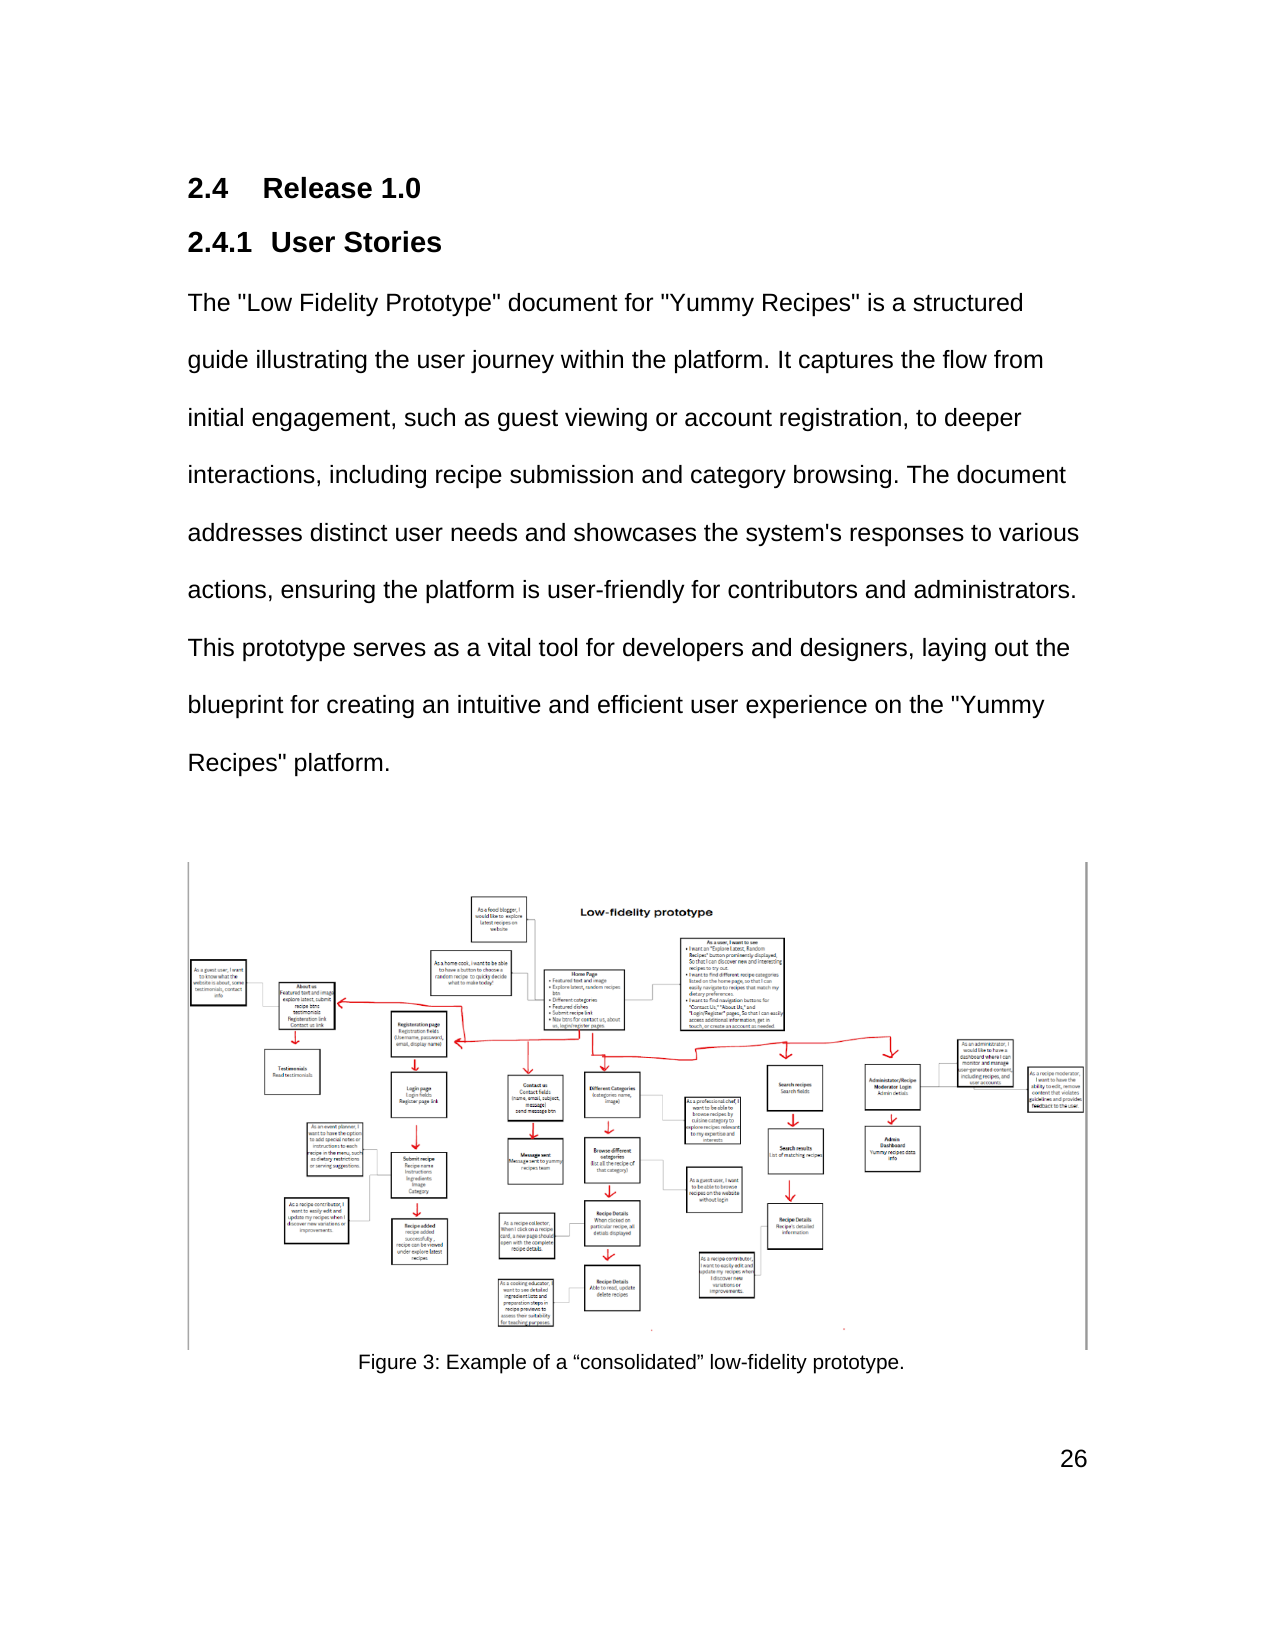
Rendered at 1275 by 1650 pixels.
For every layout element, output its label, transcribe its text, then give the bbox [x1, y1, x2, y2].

subtitle 2.4.1 User Stories [187, 225, 1087, 259]
subtitle 2.4 Release 1.0 [187, 171, 1087, 204]
picture [187, 862, 1088, 1350]
text Figure 3: Example of a “consolidated” low-fidelity prototype. [187, 1350, 1087, 1374]
text The "Low Fidelity Prototype" document for "Yummy Recipes" is a structured guide illustrating the user journey within the platform. It captures the flow from initial engagement, such as guest viewing or account registration, to deeper interactions, including recipe submission and category browsing. The document addresses distinct user needs and showcases the system's responses to various actions, ensuring the platform is user-friendly for contributors and administrators. This prototype serves as a vital tool for developers and designers, laying out the blueprint for creating an intuitive and efficient user experience on the "Yummy Recipes" platform. [187, 287, 1087, 776]
